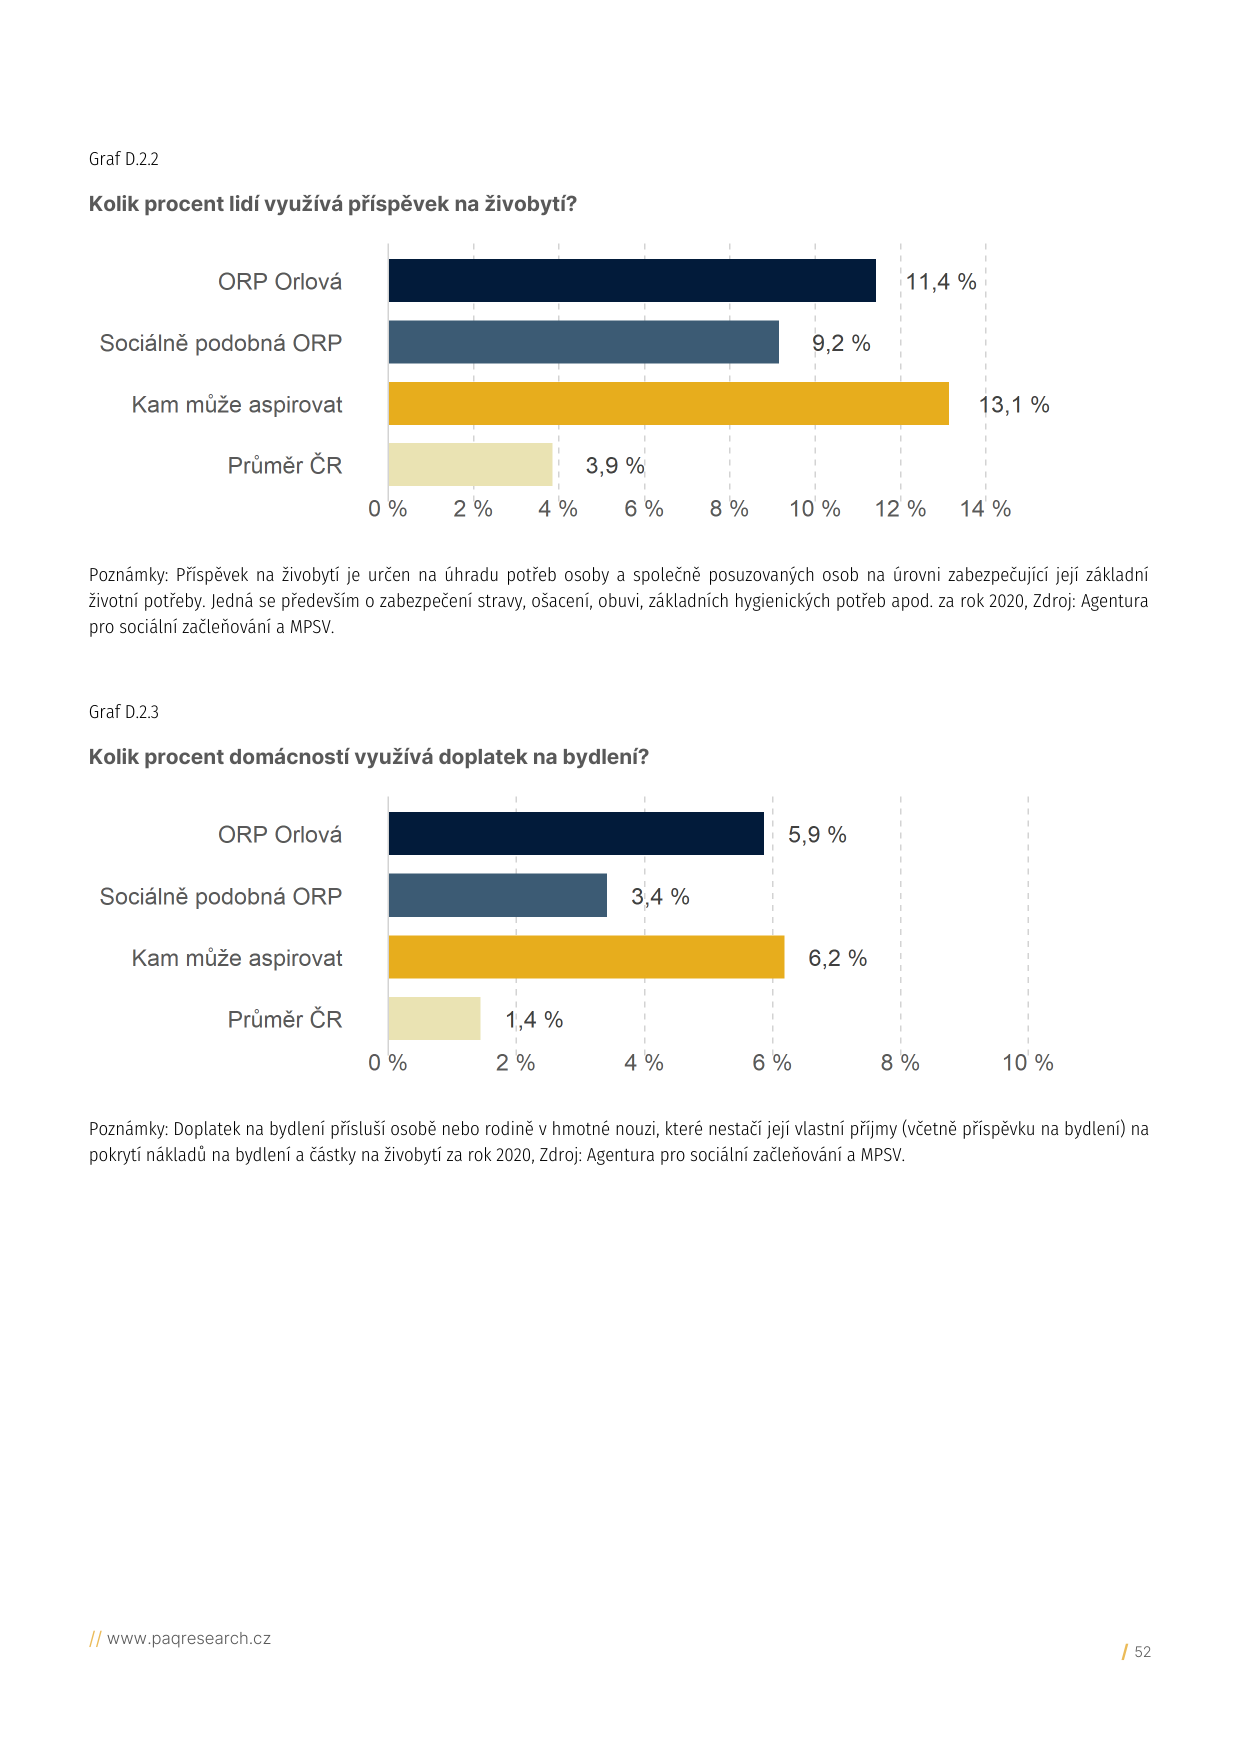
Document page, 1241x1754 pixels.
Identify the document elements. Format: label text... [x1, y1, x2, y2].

text Poznámky: Příspěvek na živobytí je určen na úhradu potřeb osoby a společně posuzovaných osob na úrovni zabezpečující její základní životní potřeby. Jedná se především o zabezpečení stravy, ošacení, obuvi, základních hygienických potřeb apod. za rok 2020, Zdroj: Agentura pro sociální začleňování a MPSV. [89, 564, 1152, 638]
picture [88, 216, 1139, 548]
text Graf D.2.3 [89, 701, 1152, 724]
text Kolik procent lidí využívá příspěvek na živobytí? [89, 186, 1152, 216]
text Kolik procent domácností využívá doplatek na bydlení? [89, 739, 1152, 770]
text Poznámky: Doplatek na bydlení přísluší osobě nebo rodině v hmotné nouzi, které nestačí její vlastní příjmy (včetně příspěvku na bydlení) na pokrytí nákladů na bydlení a částky na živobytí za rok 2020, Zdroj: Agentura pro sociální začleňování a MPSV. [89, 1118, 1152, 1166]
text Graf D.2.2 [89, 148, 1152, 170]
picture [88, 769, 1139, 1102]
